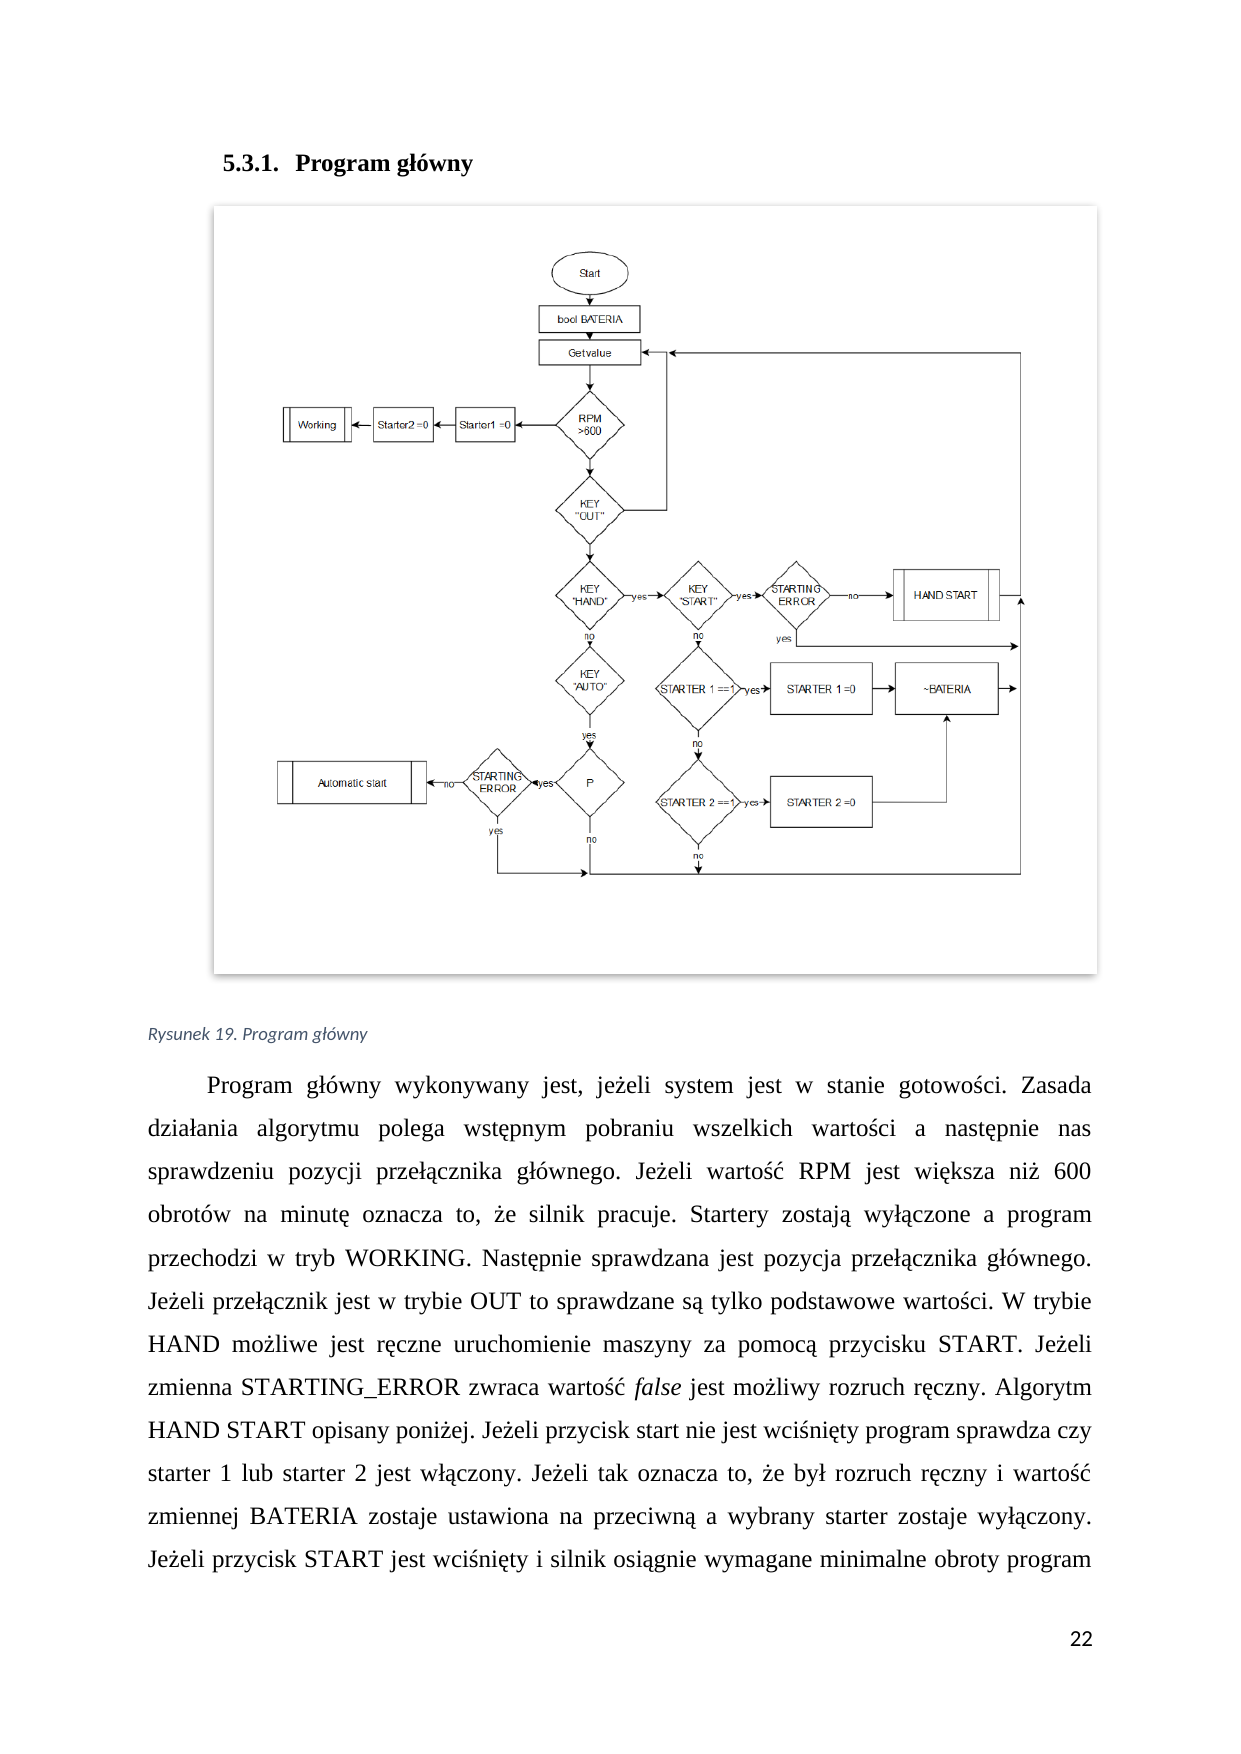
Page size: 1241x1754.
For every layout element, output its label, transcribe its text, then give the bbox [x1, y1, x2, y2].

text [148, 1070, 1093, 1573]
list Program główny [223, 148, 1093, 176]
picture [229, 220, 1082, 959]
